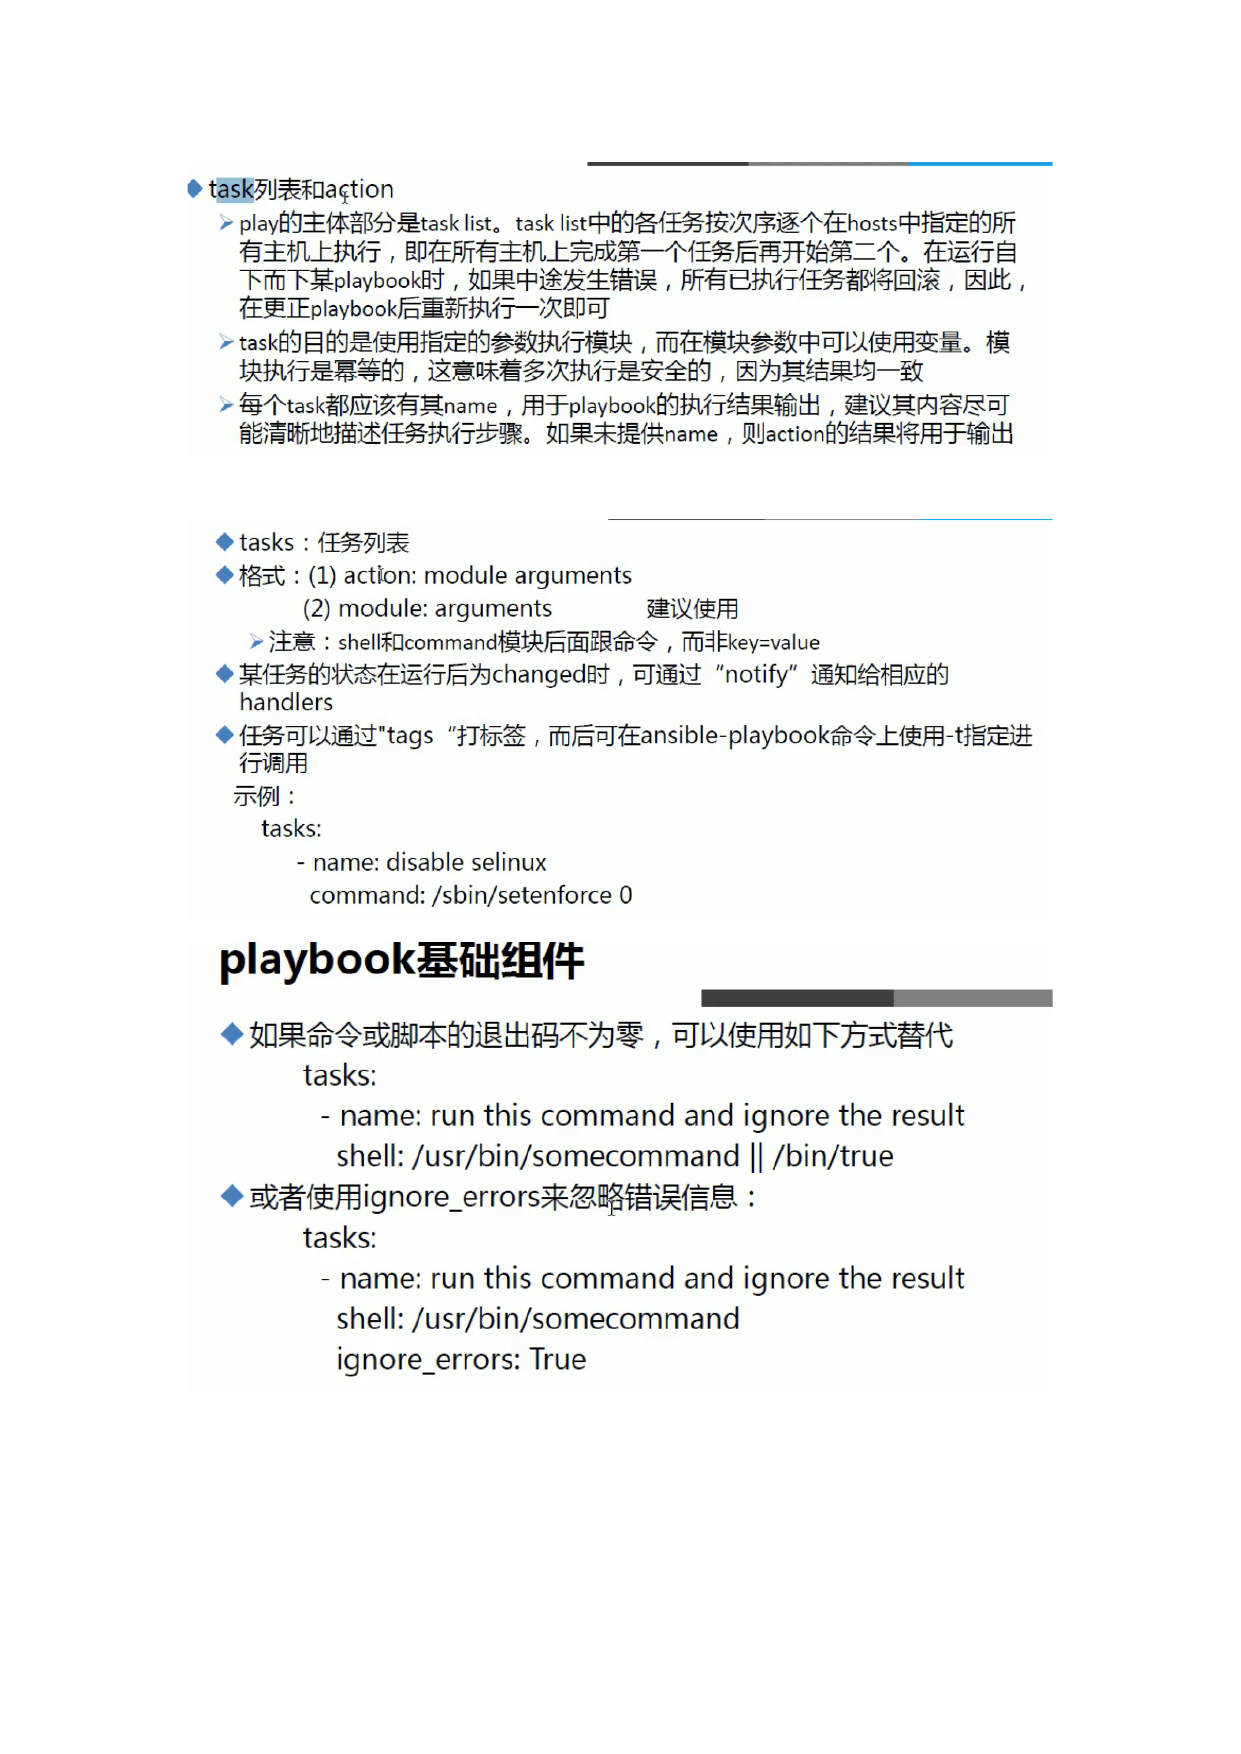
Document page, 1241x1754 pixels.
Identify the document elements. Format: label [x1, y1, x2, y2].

picture [187, 942, 1053, 1393]
picture [187, 162, 1053, 460]
picture [187, 519, 1053, 924]
